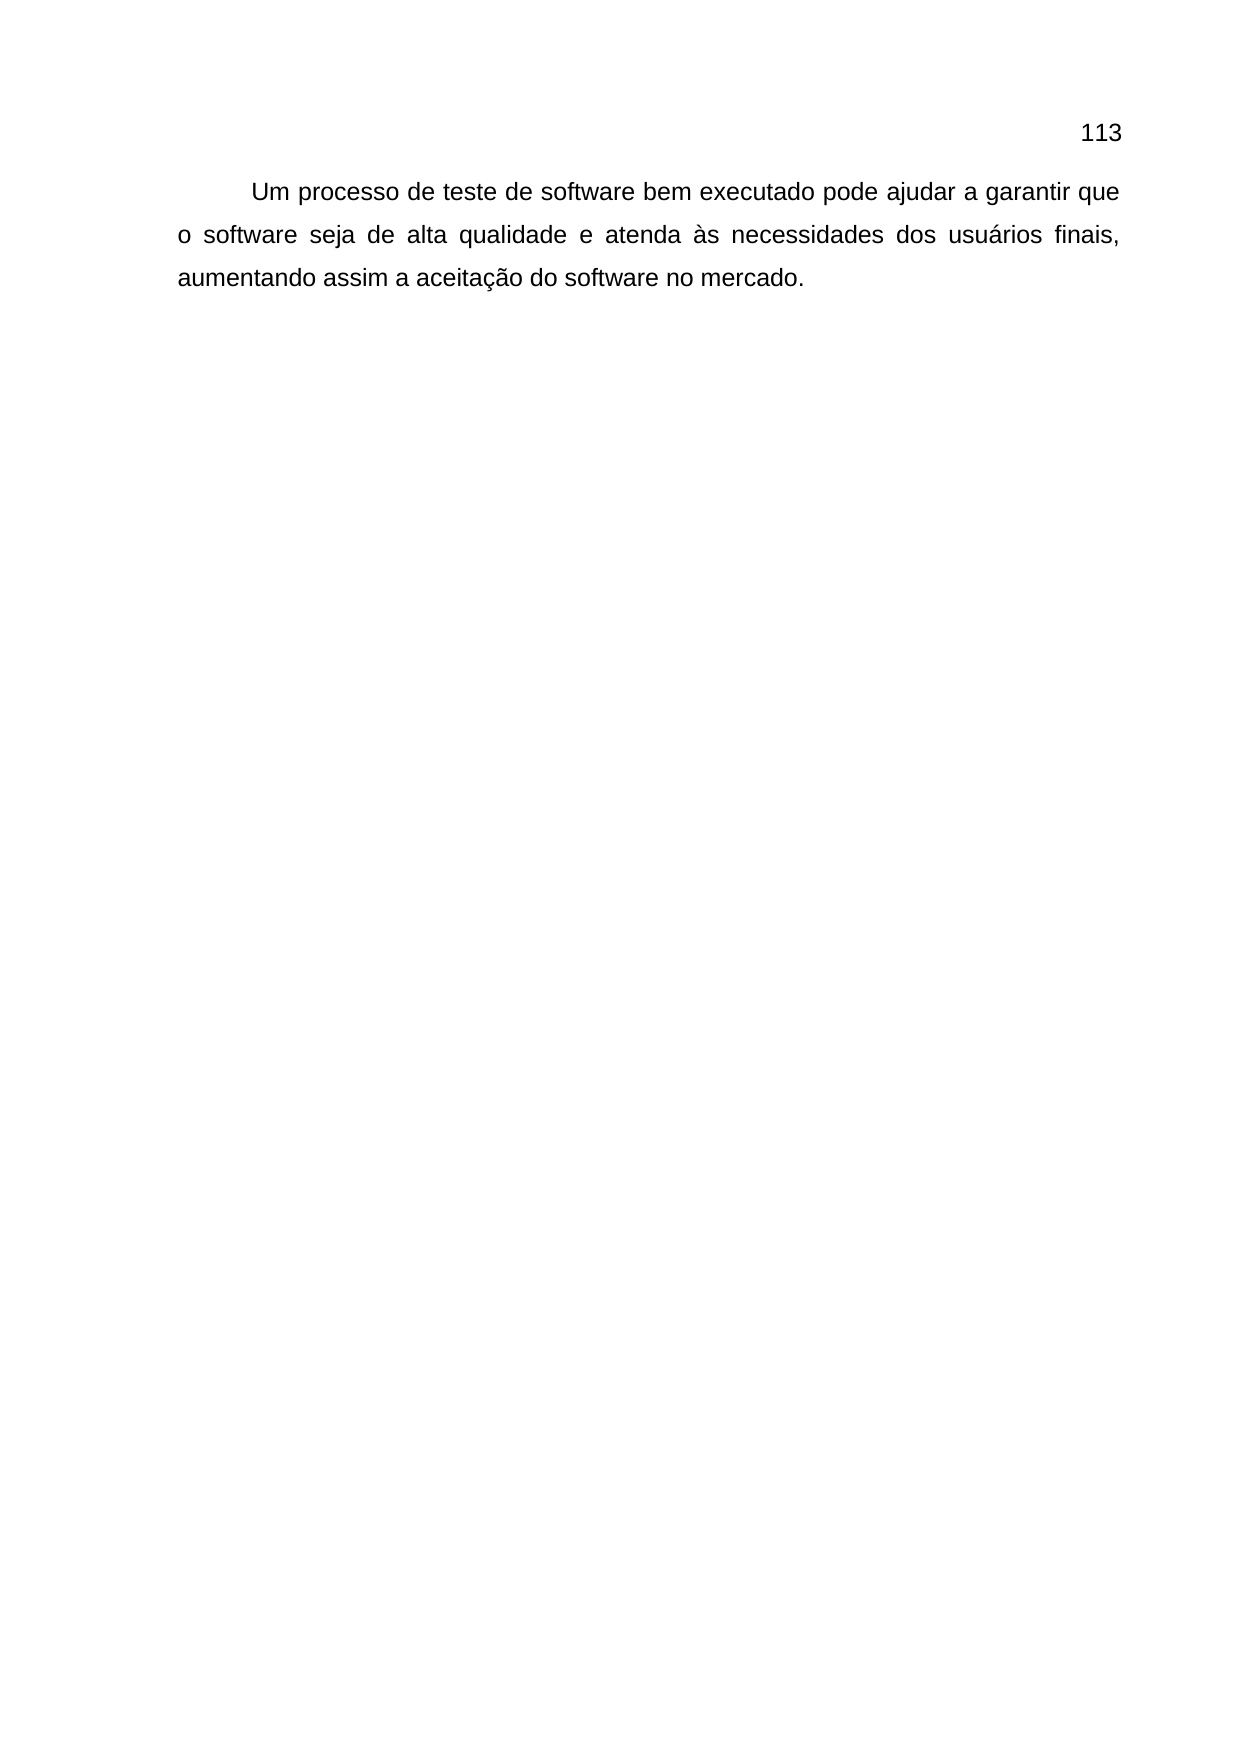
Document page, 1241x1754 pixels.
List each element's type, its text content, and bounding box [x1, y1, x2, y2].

text Um processo de teste de software bem executado pode ajudar a garantir que o software seja de alta qualidade e atenda às necessidades dos usuários finais, aumentando assim a aceitação do software no mercado. [177, 177, 1122, 292]
